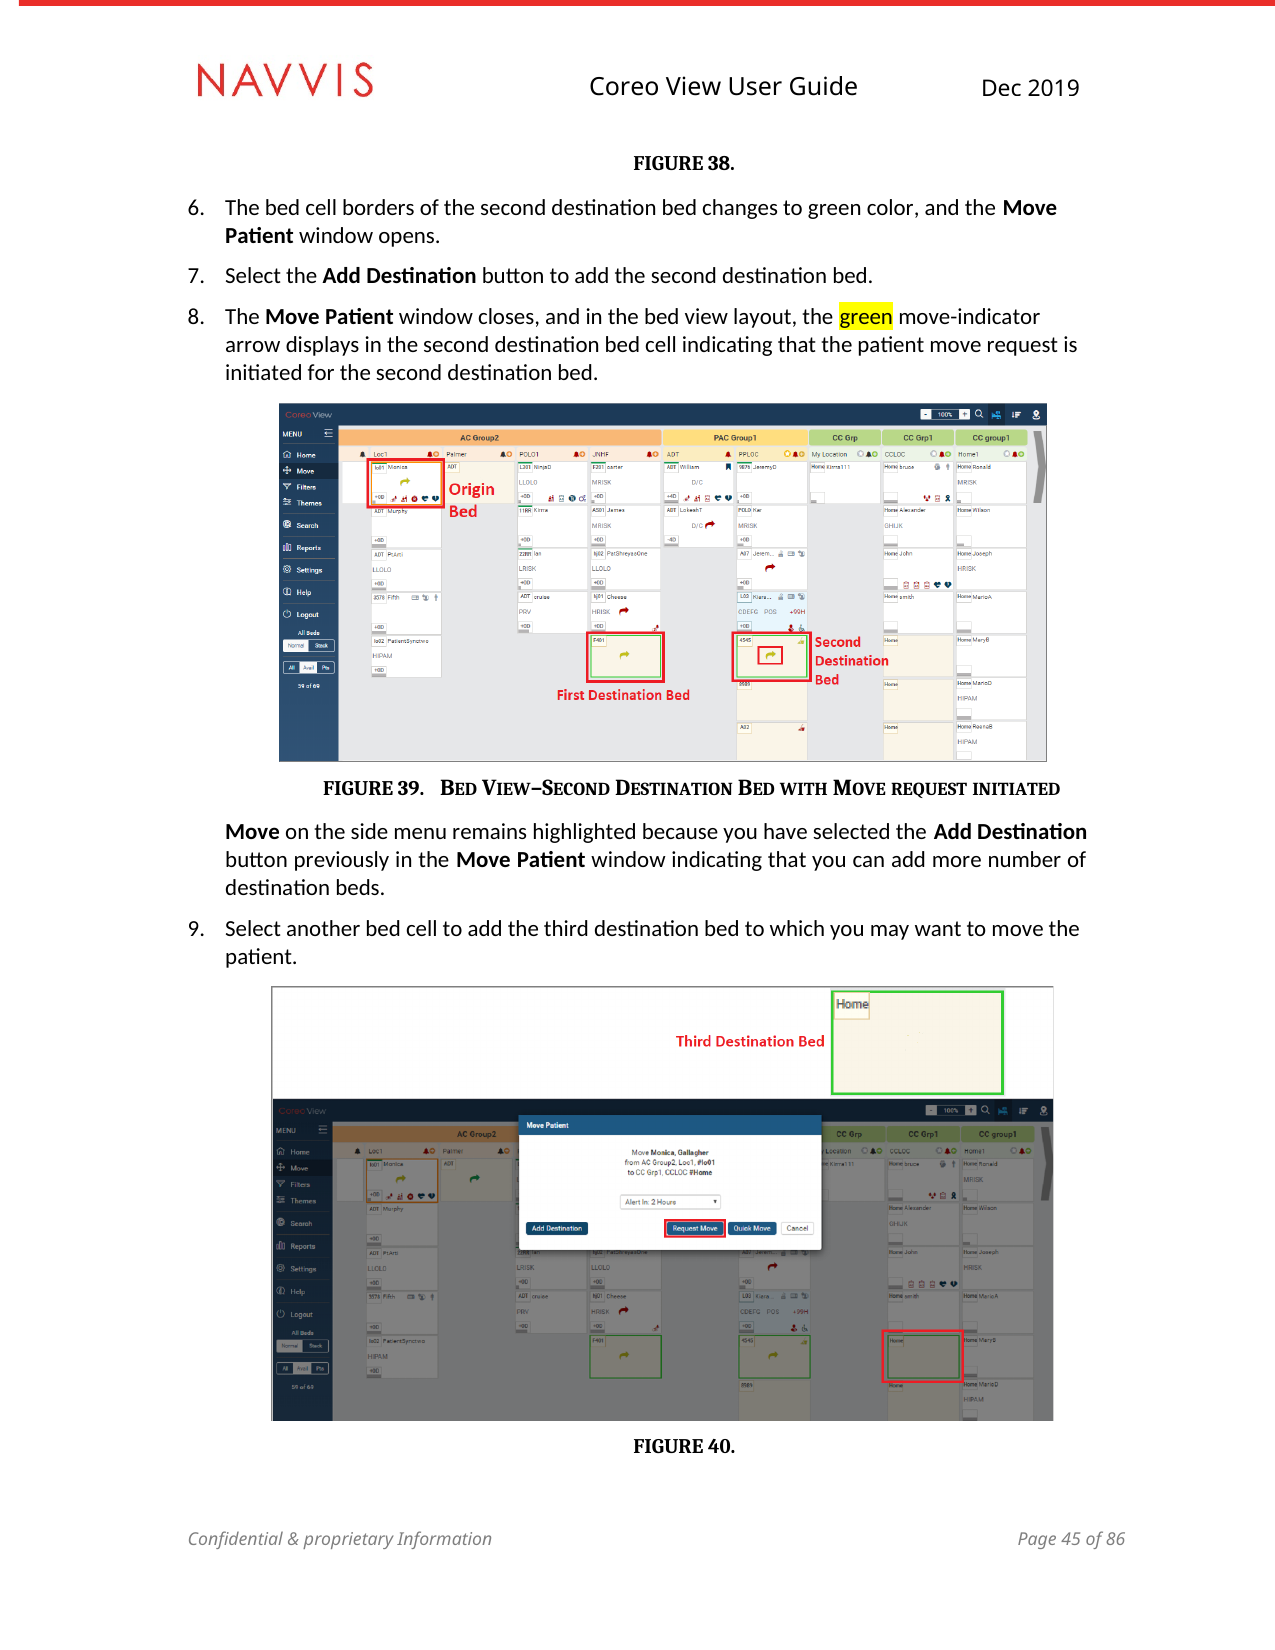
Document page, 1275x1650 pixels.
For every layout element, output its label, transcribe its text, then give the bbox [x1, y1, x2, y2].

picture [277, 402, 1047, 762]
list Select another bed cell to add the third destination bed to which you may want to move the patient. [187, 914, 1087, 970]
text Move on the side menu remains highlighted because you have selected the Add Destination button previously in the Move Patient window indicating that you can add more number of destination beds. [225, 817, 1087, 901]
picture [187, 55, 383, 104]
list The Move Patient window closes, and in the bed view layout, the green move-indicator arrow displays in the second destination bed cell indicating that the patient move request is initiated for the second destination bed. [187, 302, 1087, 386]
list The bed cell borders of the second destination bed changes to green color, and the Move Patient window opens. [187, 193, 1087, 249]
text Bed View–Second Destination Bed with Move request initiated [296, 774, 1087, 801]
picture [271, 986, 1054, 1421]
list Select the Add Destination button to add the second destination bed. [187, 261, 1087, 289]
